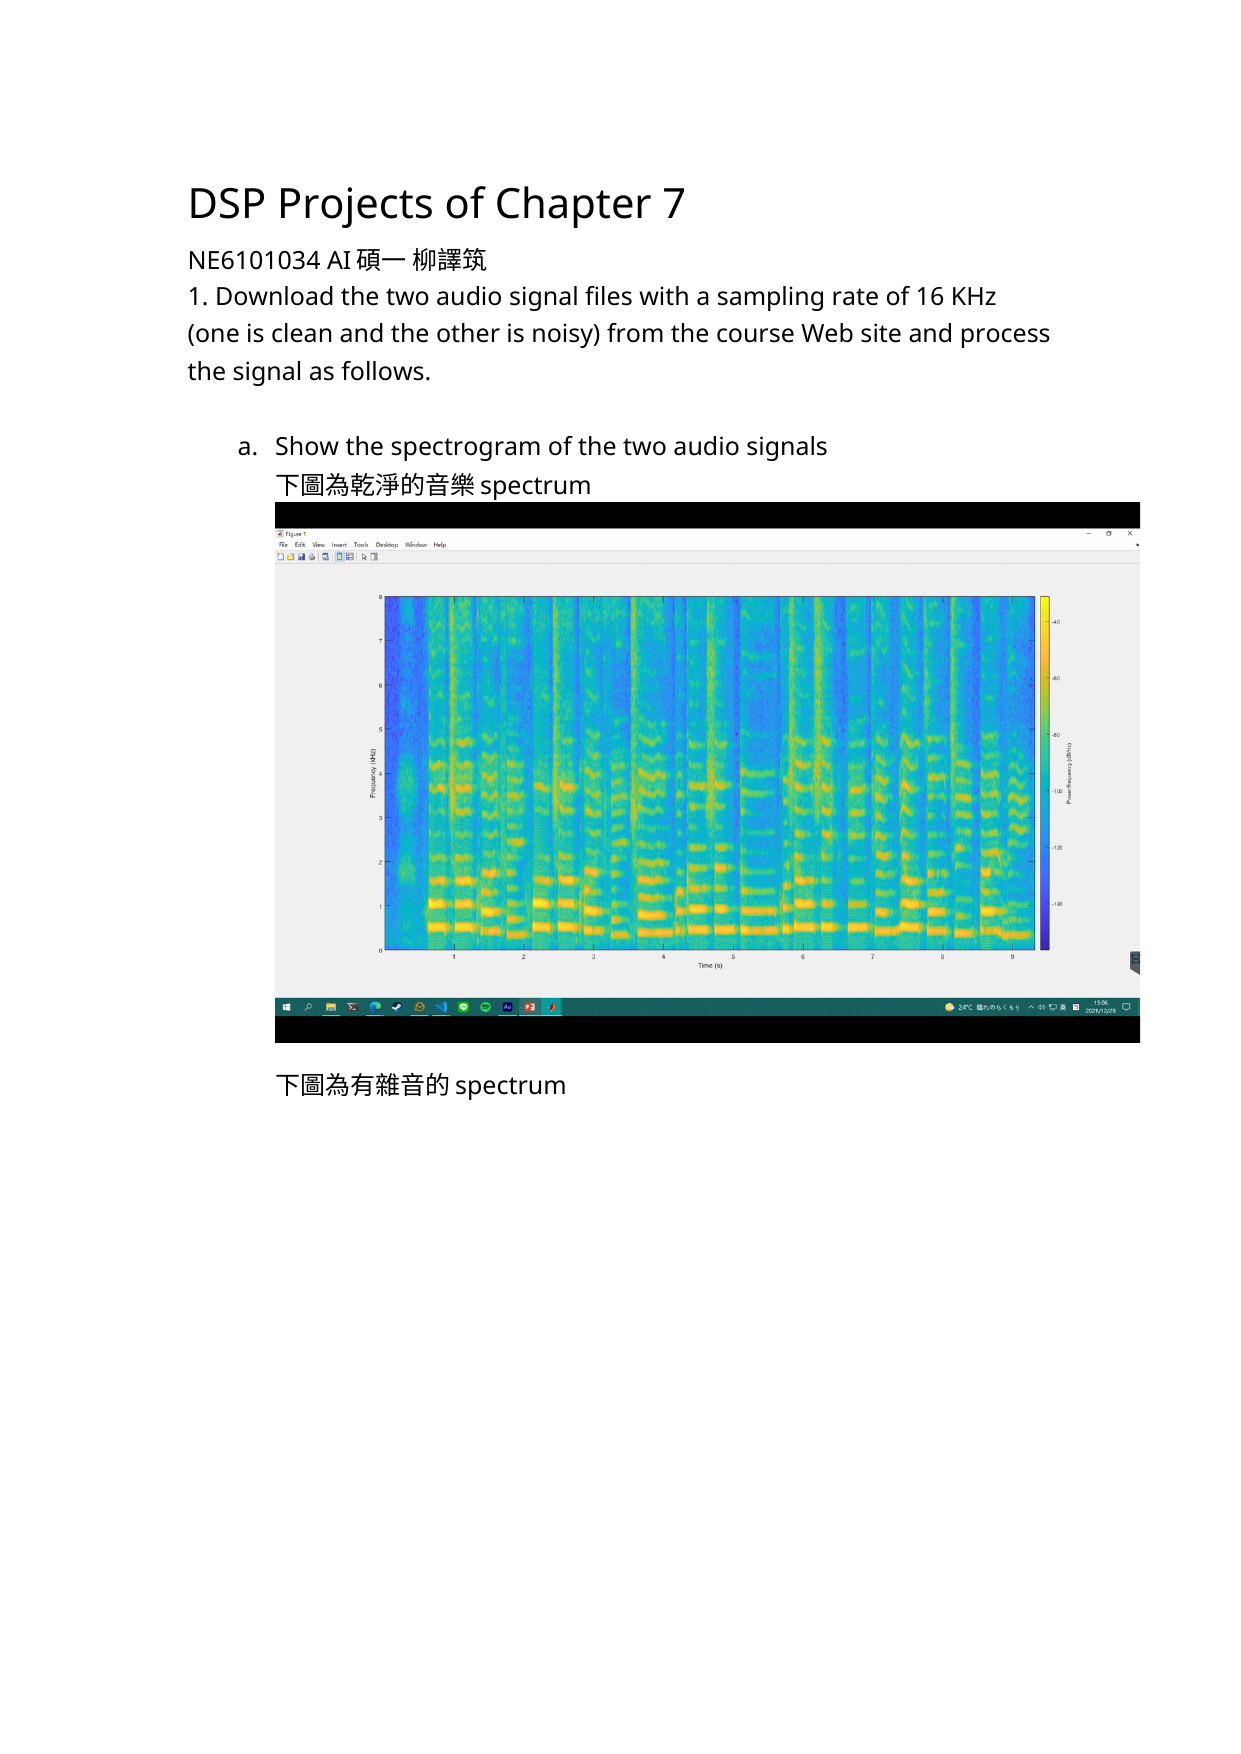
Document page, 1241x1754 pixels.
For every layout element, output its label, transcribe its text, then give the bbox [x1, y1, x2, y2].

text DSP Projects of Chapter 7 [187, 164, 1053, 239]
list 下圖為乾淨的音樂spectrum [275, 464, 1053, 502]
text NE6101034 AI碩一 柳譯筑 [187, 239, 1053, 277]
list 下圖為有雜音的spectrum [275, 1064, 1053, 1102]
text 1. Download the two audio signal files with a sampling rate of 16 KHz (one is clean and the other is noisy) from the course Web site and process the signal as follows. [187, 277, 1053, 389]
picture [275, 502, 1141, 1043]
list Show the spectrogram of the two audio signals [237, 427, 1053, 464]
